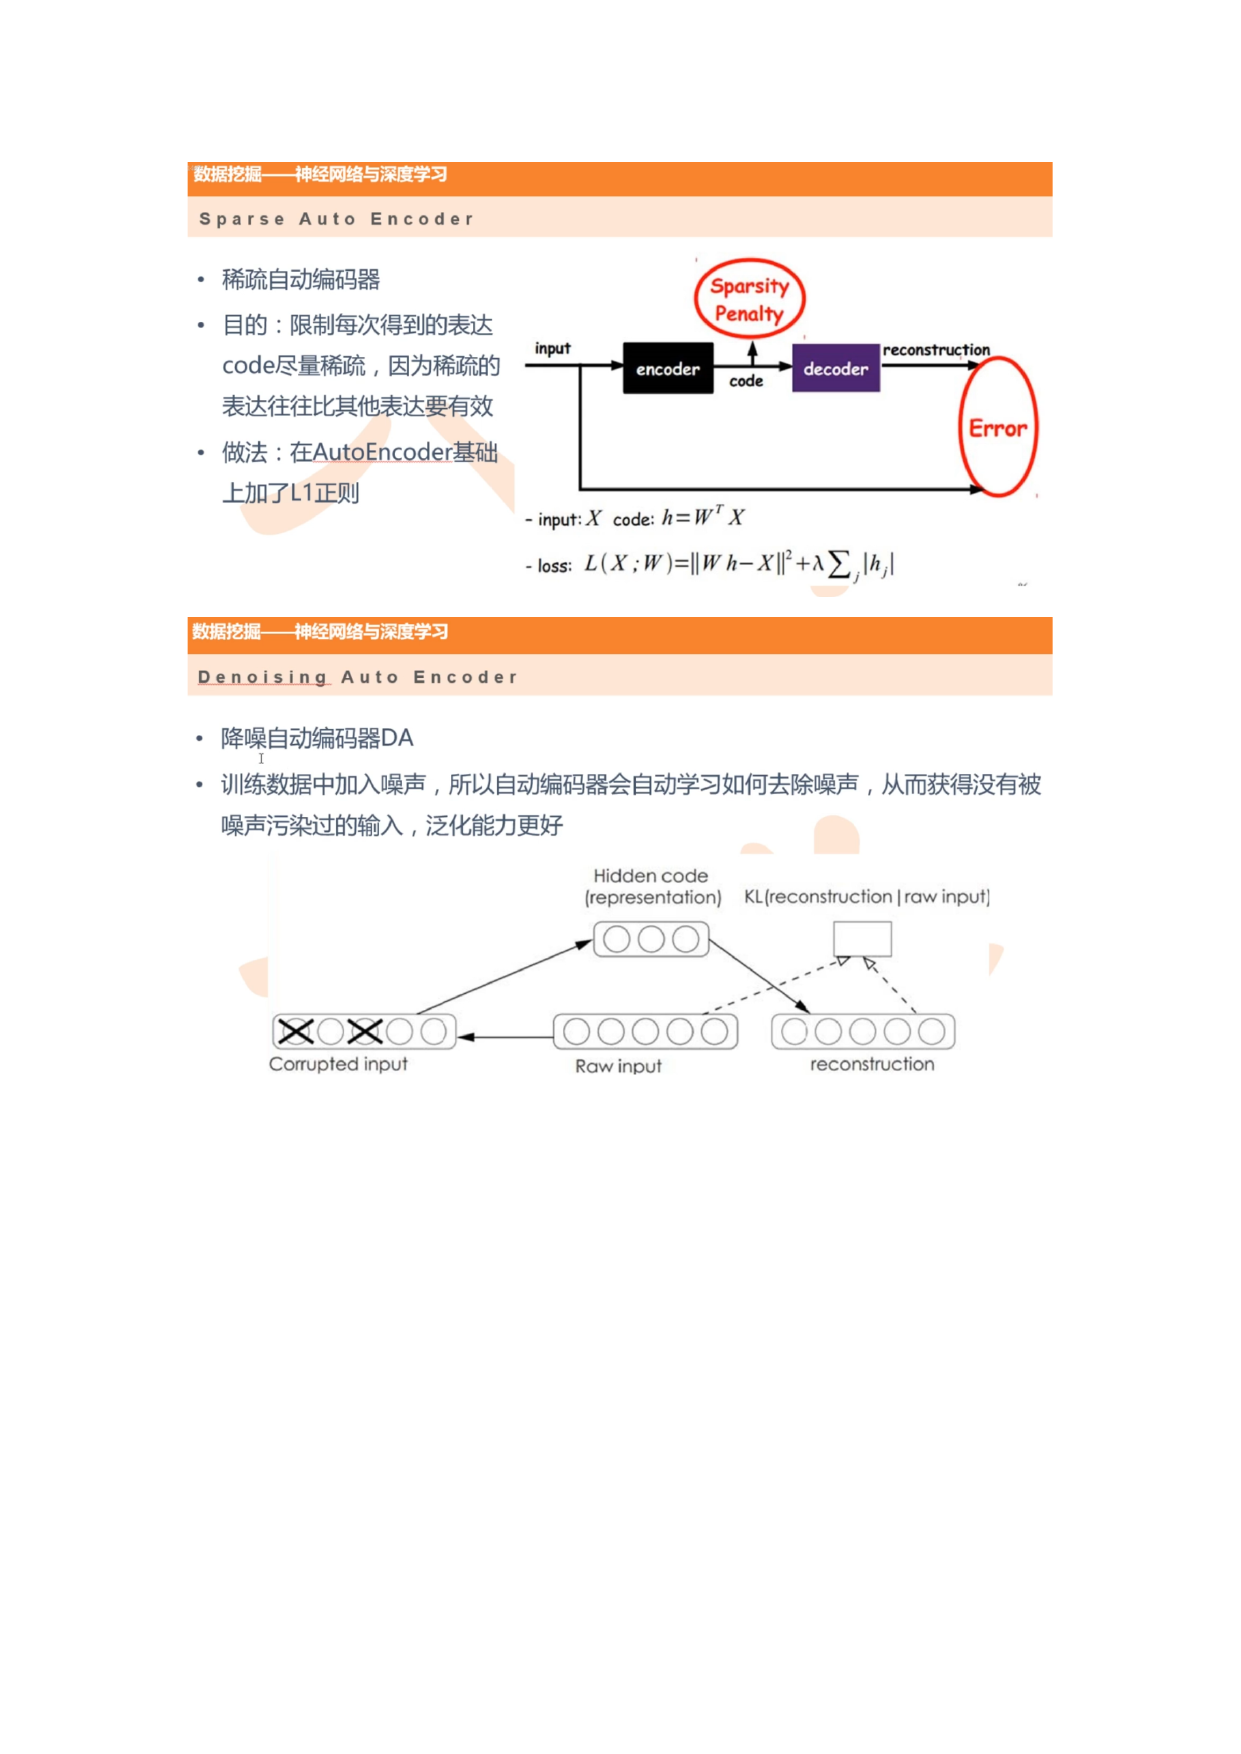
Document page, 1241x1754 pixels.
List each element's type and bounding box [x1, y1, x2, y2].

picture [187, 162, 1053, 597]
picture [187, 617, 1053, 1075]
